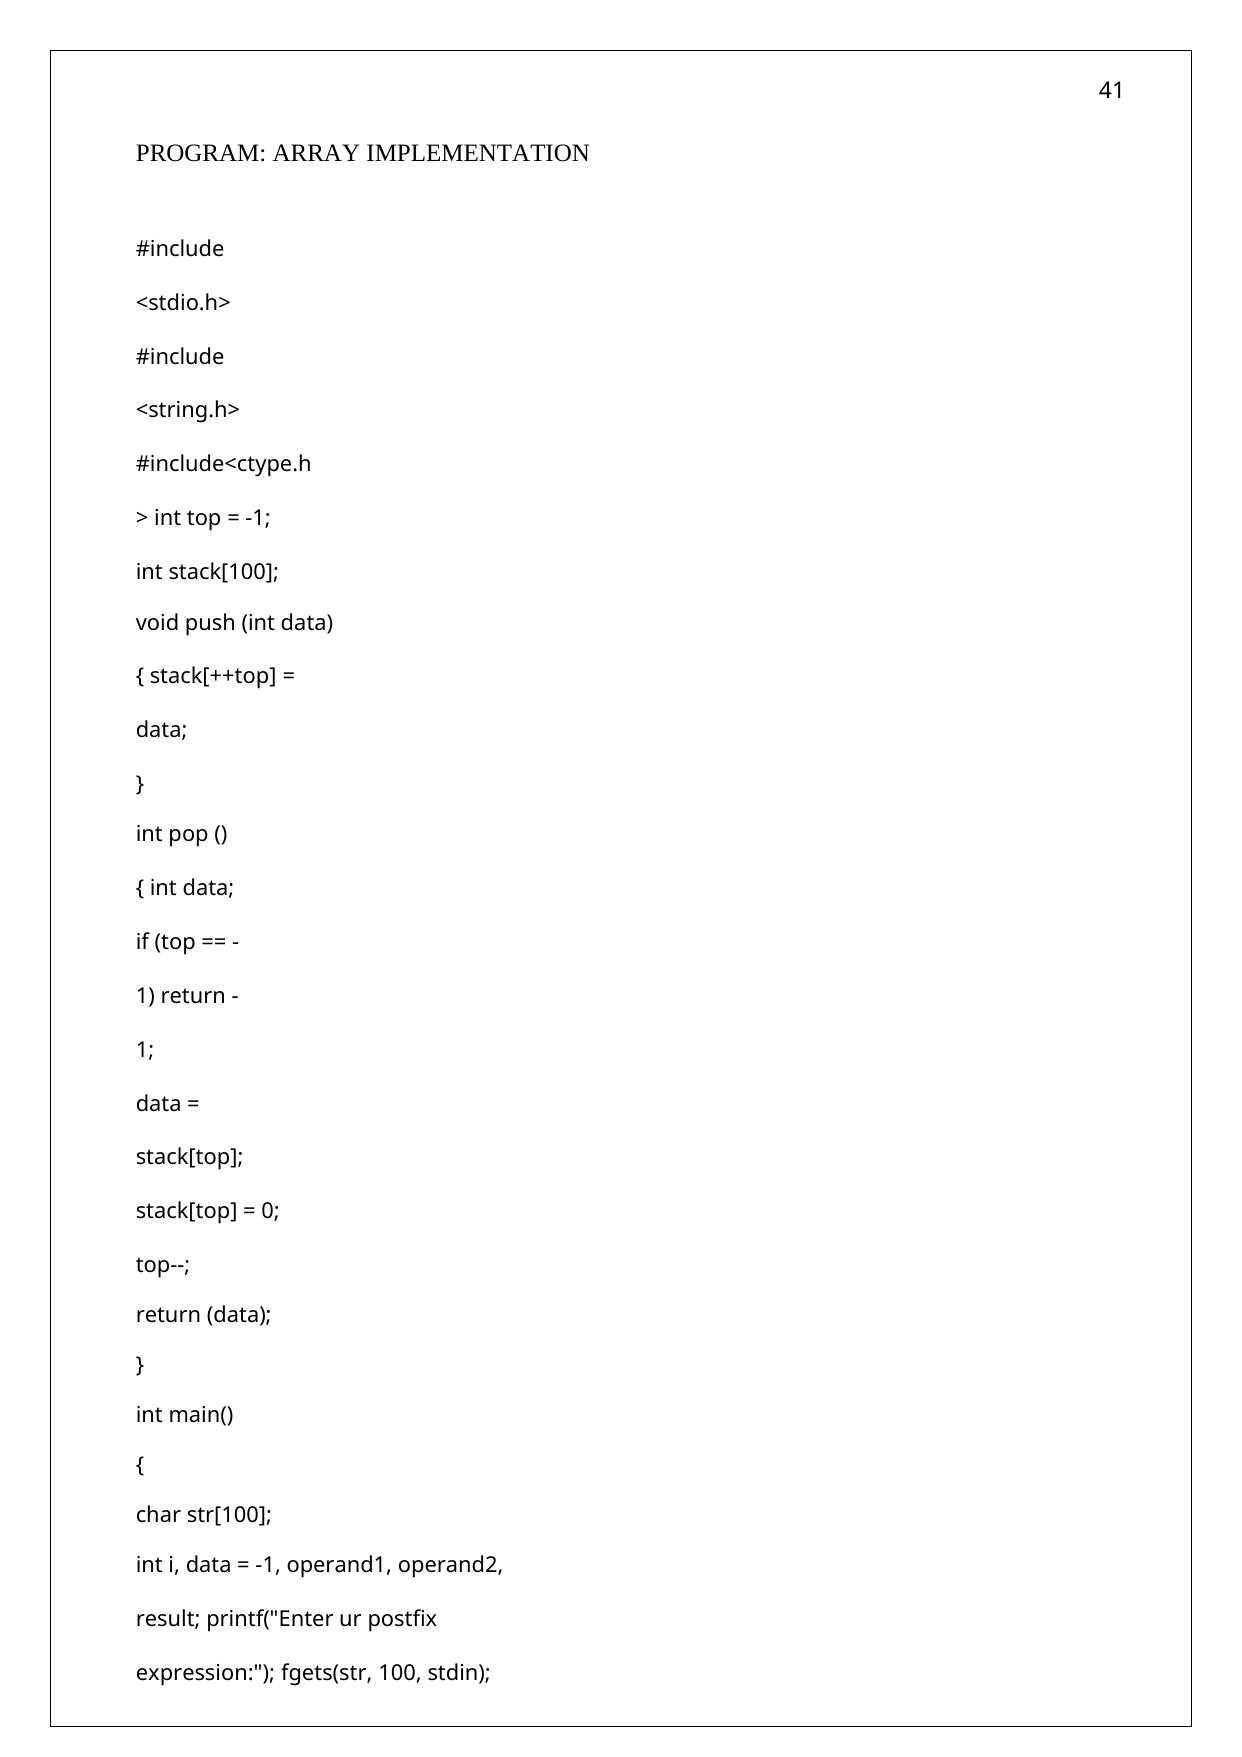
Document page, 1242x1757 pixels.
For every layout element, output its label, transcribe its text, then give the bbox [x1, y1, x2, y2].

text char str[100]; [136, 1499, 1162, 1529]
text int main() [136, 1399, 1162, 1428]
text int stack[100]; [136, 556, 1162, 586]
text } [136, 1348, 1162, 1378]
text { [136, 1449, 1162, 1478]
text #include <stdio.h> #include <string.h> #include<ctype.h> int top = -1; [136, 233, 322, 532]
text void push (int data) { stack[++top] = data; [136, 607, 337, 744]
text data = stack[top]; stack[top] = 0; top--; [136, 1087, 304, 1279]
text } [136, 768, 1162, 798]
text int i, data = -1, operand1, operand2, result; printf("Enter ur postfix expression:"); fgets(str, 100, stdin); [136, 1549, 552, 1687]
text int pop () { int data; [136, 818, 237, 902]
text if (top == -1) return -1; [136, 926, 257, 1063]
text PROGRAM: ARRAY IMPLEMENTATION [136, 138, 1162, 167]
text return (data); [136, 1303, 1162, 1328]
